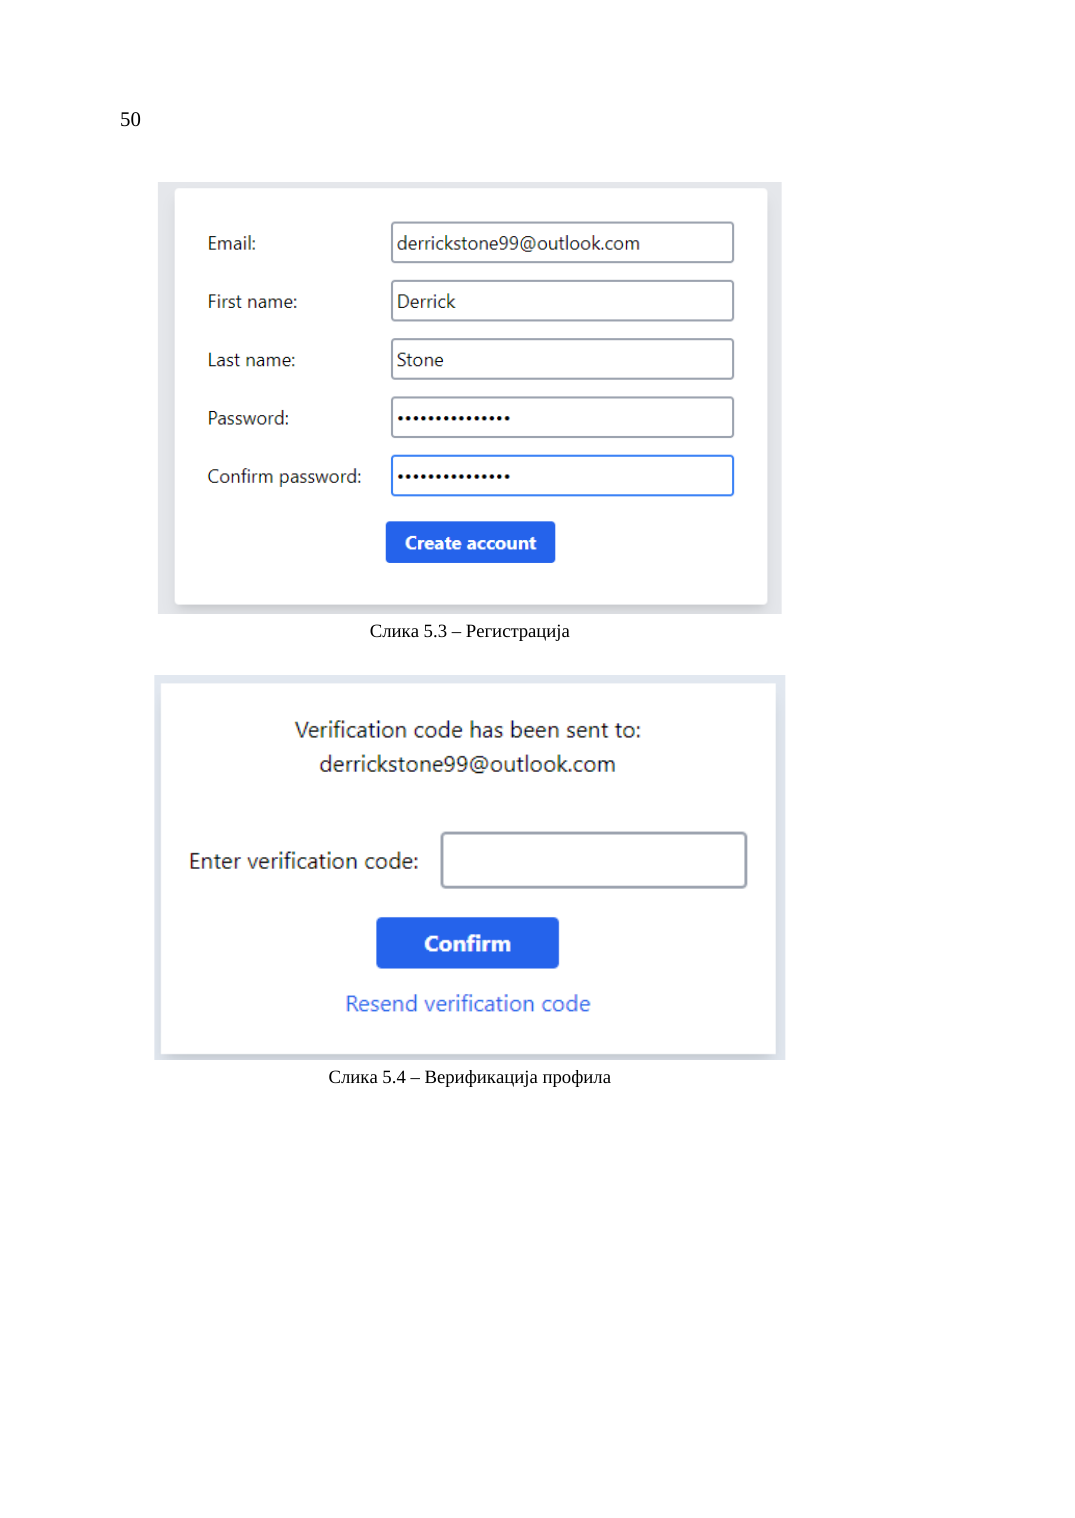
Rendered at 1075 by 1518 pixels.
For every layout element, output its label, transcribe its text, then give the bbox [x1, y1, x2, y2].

text Слика 5.4 – Верификација профила [120, 1066, 820, 1088]
picture [154, 675, 786, 1060]
picture [157, 182, 782, 614]
text Слика 5.3 – Регистрација [120, 619, 820, 641]
